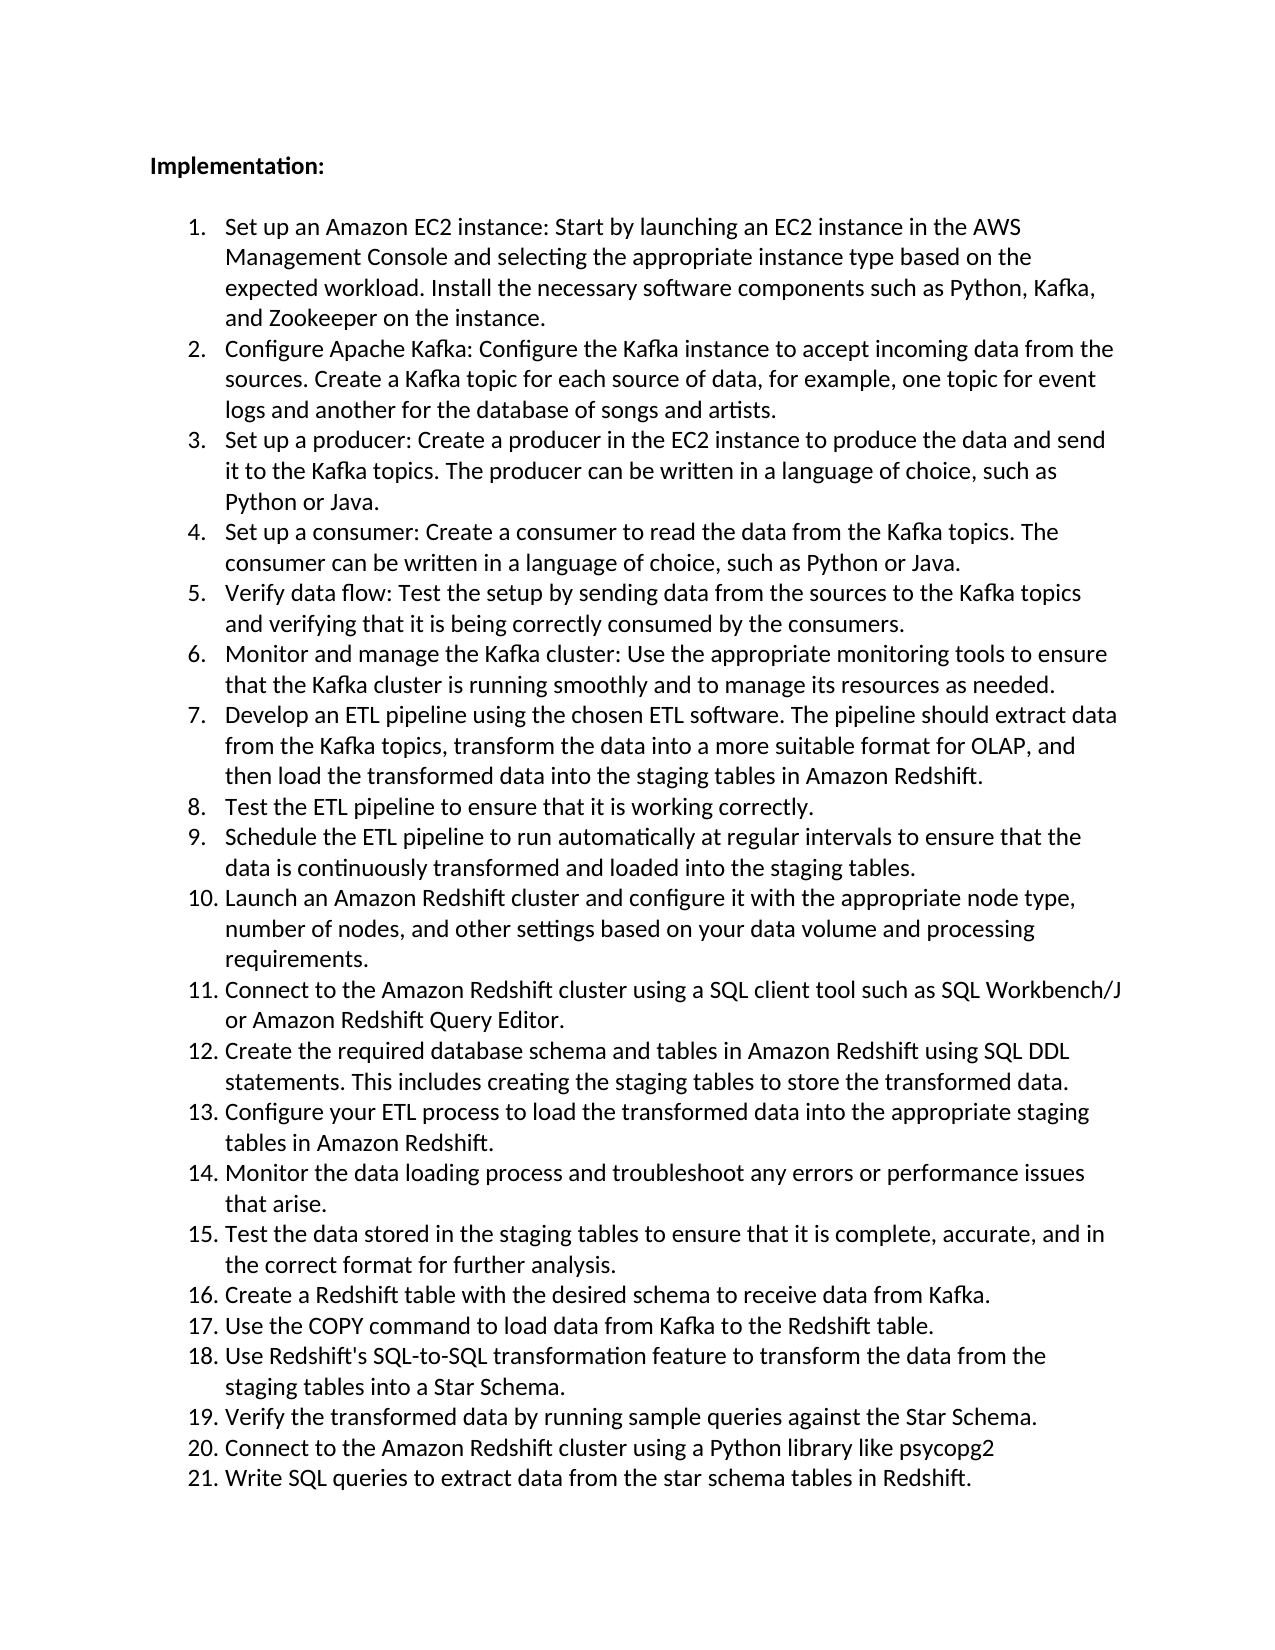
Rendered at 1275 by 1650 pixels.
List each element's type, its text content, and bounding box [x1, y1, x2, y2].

list Launch an Amazon Redshift cluster and configure it with the appropriate node type, number of nodes, and other settings based on your data volume and processing requirements. [187, 882, 1125, 974]
list Configure Apache Kafka: Configure the Kafka instance to accept incoming data from the sources. Create a Kafka topic for each source of data, for example, one topic for event logs and another for the database of songs and artists. [187, 333, 1125, 425]
list Connect to the Amazon Redshift cluster using a Python library like psycopg2 [187, 1432, 1125, 1462]
list Set up a producer: Create a producer in the EC2 instance to produce the data and send it to the Kafka topics. The producer can be written in a language of choice, such as Python or Java. [187, 425, 1125, 516]
list Develop an ETL pipeline using the chosen ETL software. The pipeline should extract data from the Kafka topics, transform the data into a more suitable format for OLAP, and then load the transformed data into the staging tables in Amazon Redshift. [187, 699, 1125, 791]
list Connect to the Amazon Redshift cluster using a SQL client tool such as SQL Workbench/J or Amazon Redshift Query Editor. [187, 974, 1125, 1035]
list Verify data flow: Test the setup by sending data from the sources to the Kafka topics and verifying that it is being correctly consumed by the consumers. [187, 577, 1125, 638]
text Implementation: [150, 150, 1125, 181]
list Verify the transformed data by running sample queries against the Star Schema. [187, 1401, 1125, 1432]
list Monitor and manage the Kafka cluster: Use the appropriate monitoring tools to ensure that the Kafka cluster is running smoothly and to manage its resources as needed. [187, 638, 1125, 699]
list Schedule the ETL pipeline to run automatically at regular intervals to ensure that the data is continuously transformed and loaded into the staging tables. [187, 821, 1125, 882]
list Set up an Amazon EC2 instance: Start by launching an EC2 instance in the AWS Management Console and selecting the appropriate instance type based on the expected workload. Install the necessary software components such as Python, Kafka, and Zookeeper on the instance. [187, 211, 1125, 333]
list Write SQL queries to extract data from the star schema tables in Redshift. [187, 1462, 1125, 1493]
list Configure your ETL process to load the transformed data into the appropriate staging tables in Amazon Redshift. [187, 1096, 1125, 1157]
list Set up a consumer: Create a consumer to read the data from the Kafka topics. The consumer can be written in a language of choice, such as Python or Java. [187, 516, 1125, 577]
list Test the ETL pipeline to ensure that it is working correctly. [187, 791, 1125, 821]
list Test the data stored in the staging tables to ensure that it is complete, accurate, and in the correct format for further analysis. [187, 1218, 1125, 1279]
list Use the COPY command to load data from Kafka to the Redshift table. [187, 1310, 1125, 1340]
list Create the required database schema and tables in Amazon Redshift using SQL DDL statements. This includes creating the staging tables to store the transformed data. [187, 1035, 1125, 1096]
list Monitor the data loading process and troubleshoot any errors or performance issues that arise. [187, 1157, 1125, 1218]
list Use Redshift's SQL-to-SQL transformation feature to transform the data from the staging tables into a Star Schema. [187, 1340, 1125, 1401]
list Create a Redshift table with the desired schema to receive data from Kafka. [187, 1279, 1125, 1310]
